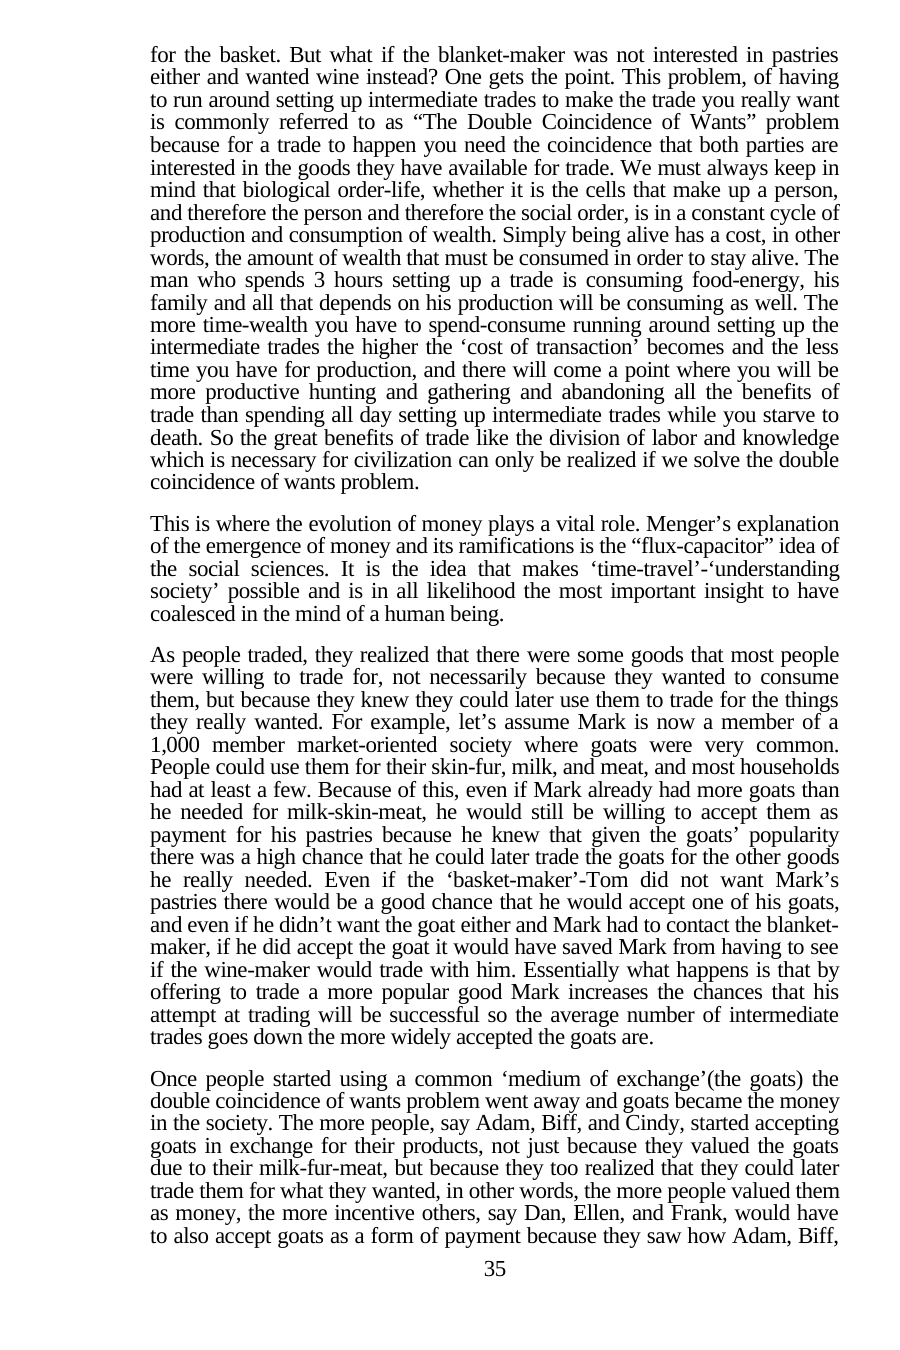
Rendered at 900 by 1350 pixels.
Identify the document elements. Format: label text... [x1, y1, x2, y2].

text As people traded, they realized that there were some goods that most people were willing to trade for, not necessarily because they wanted to consume them, but because they knew they could later use them to trade for the things they really wanted. For example, let’s assume Mark is now a member of a 1,000 member market-oriented society where goats were very common. People could use them for their skin-fur, milk, and meat, and most households had at least a few. Because of this, even if Mark already had more goats than he needed for milk-skin-meat, he would still be willing to accept them as payment for his pastries because he knew that given the goats’ popularity there was a high chance that he could later trade the goats for the other goods he really needed. Even if the ‘basket-maker’-Tom did not want Mark’s pastries there would be a good chance that he would accept one of his goats, and even if he didn’t want the goat either and Mark had to contact the blanket-maker, if he did accept the goat it would have saved Mark from having to see if the wine-maker would trade with him. Essentially what happens is that by offering to trade a more popular good Mark increases the chances that his attempt at trading will be successful so the average number of intermediate trades goes down the more widely accepted the goats are. [150, 645, 840, 1050]
text This is where the evolution of money plays a vital role. Menger’s explanation of the emergence of money and its ramifications is the “flux-capacitor” idea of the social sciences. It is the idea that makes ‘time-travel’-‘understanding society’ possible and is in all likelihood the most important insight to have coalesced in the mind of a human being. [150, 514, 840, 626]
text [150, 1068, 840, 1248]
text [150, 45, 840, 495]
